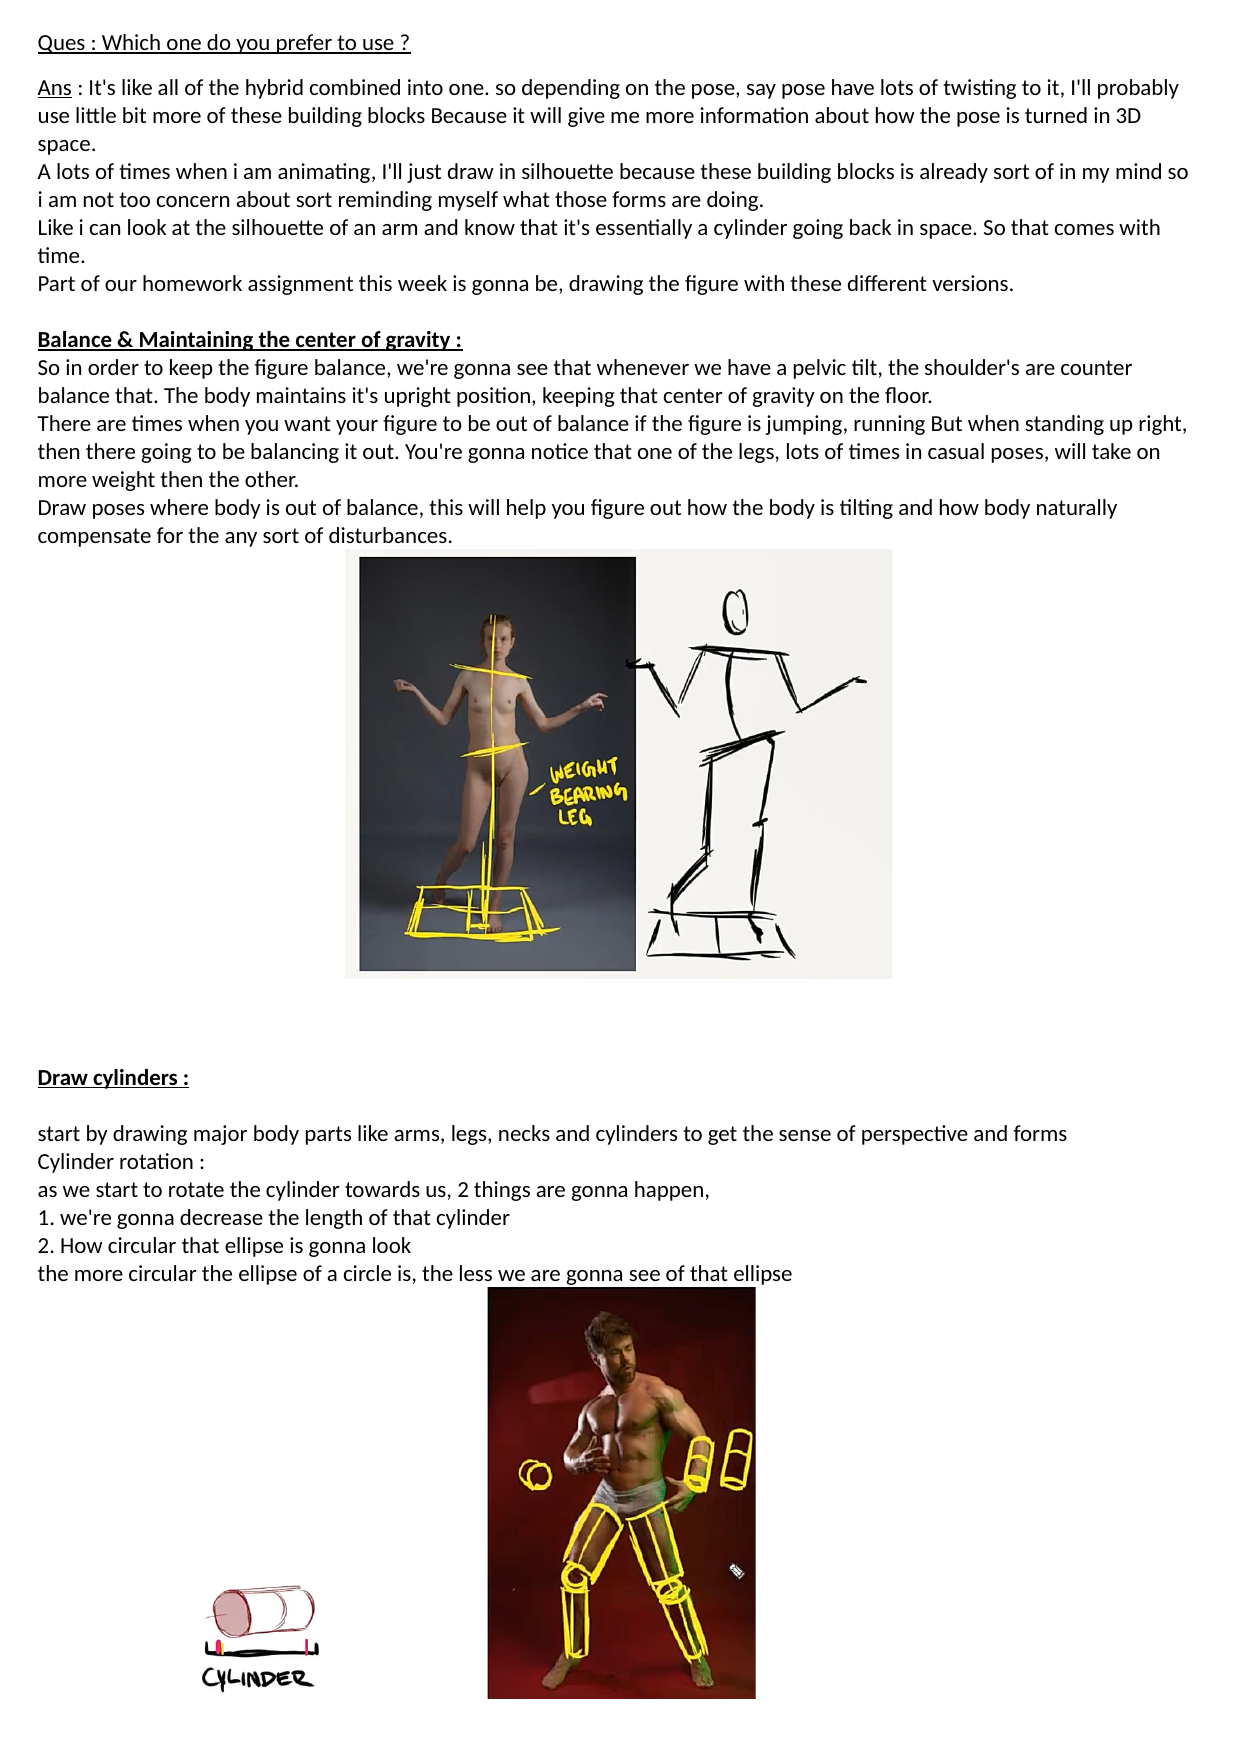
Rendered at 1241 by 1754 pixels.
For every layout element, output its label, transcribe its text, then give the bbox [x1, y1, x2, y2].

text 2. How circular that ellipse is gonna look [37, 1231, 1200, 1259]
text start by drawing major body parts like arms, legs, necks and cylinders to get the sense of perspective and forms [37, 1119, 1200, 1147]
text Draw poses where body is out of balance, this will help you figure out how the body is tilting and how body naturally compensate for the any sort of disturbances. [37, 493, 1200, 549]
text Ans : It's like all of the hybrid combined into one. so depending on the pose, say pose have lots of twisting to it, I'll probably use little bit more of these building blocks Because it will give me more information about how the pose is turned in 3D space. [37, 73, 1200, 157]
text Draw cylinders : [37, 1063, 1200, 1091]
picture [487, 1287, 756, 1699]
text Part of our homework assignment this week is gonna be, drawing the figure with these different versions. [37, 269, 1200, 297]
text There are times when you want your figure to be out of balance if the figure is jumping, running But when standing up right, then there going to be balancing it out. You're gonna notice that one of the legs, lots of times in casual poses, will take on more weight then the other. [37, 409, 1200, 493]
text 1. we're gonna decrease the length of that cylinder [37, 1203, 1200, 1231]
text Cylinder rotation : [37, 1147, 1200, 1175]
text A lots of times when i am animating, I'll just draw in silhouette because these building blocks is already sort of in my mind so i am not too concern about sort reminding myself what those forms are doing. [37, 157, 1200, 213]
text Like i can look at the silhouette of an arm and know that it's essentially a cylinder going back in space. So that comes with time. [37, 213, 1200, 269]
text the more circular the ellipse of a circle is, the less we are gonna see of that ellipse [37, 1259, 1200, 1287]
text as we start to rotate the cylinder towards us, 2 things are gonna happen, [37, 1175, 1200, 1203]
picture [344, 549, 893, 979]
text So in order to keep the figure balance, we're gonna see that whenever we have a pelvic tilt, the shoulder's are counter balance that. The body maintains it's upright position, keeping that center of gravity on the floor. [37, 353, 1200, 409]
picture [187, 1561, 349, 1699]
text Ques : Which one do you prefer to use ? [37, 28, 1200, 56]
text Balance & Maintaining the center of gravity : [37, 325, 1200, 353]
